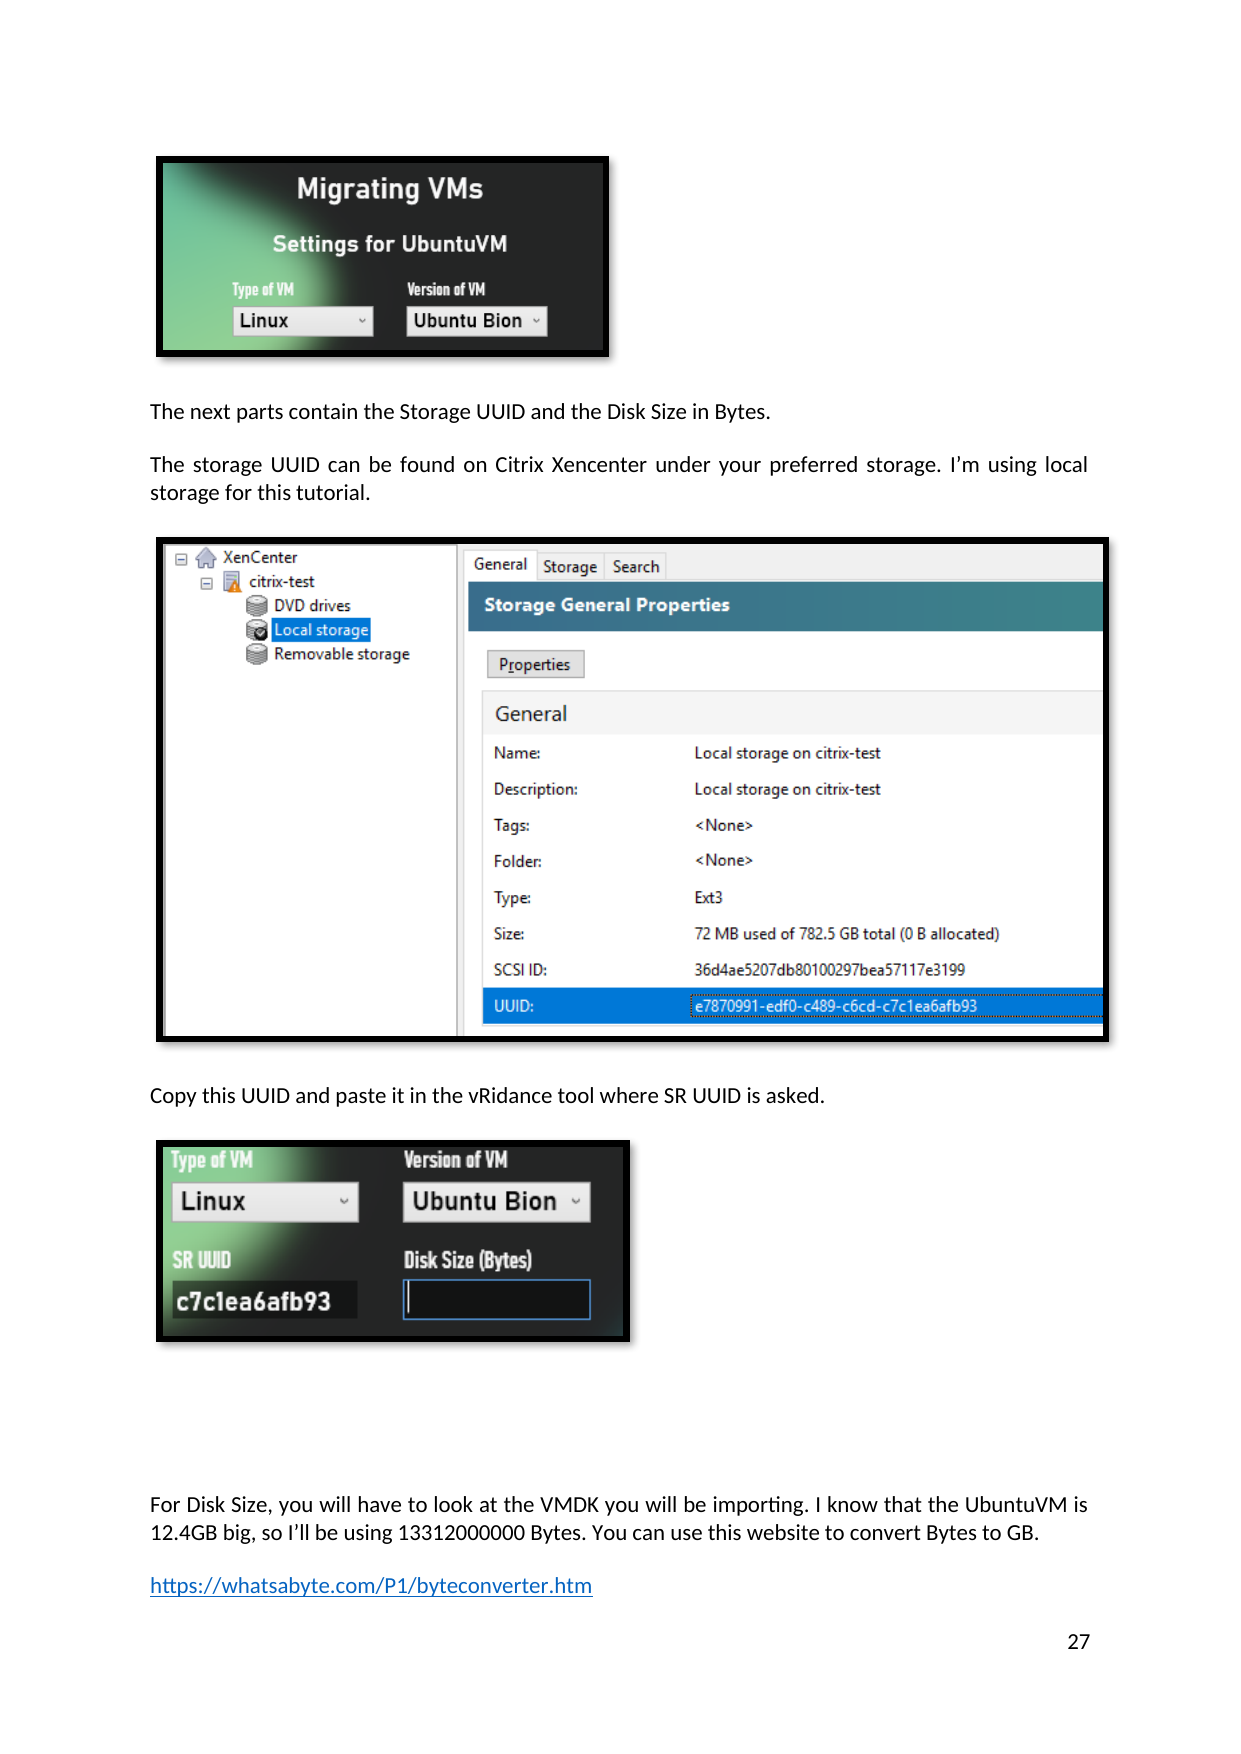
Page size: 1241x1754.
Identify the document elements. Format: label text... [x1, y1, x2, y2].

text The next parts contain the Storage UUID and the Disk Size in Bytes. [150, 397, 1090, 425]
text The storage UUID can be found on Citrix Xencenter under your preferred storage. I’m using local storage for this tutorial. [150, 450, 1090, 506]
text Copy this UUID and paste it in the vRidance tool where SR UUID is asked. [150, 1081, 1090, 1109]
text For Disk Size, you will have to look at the VMDK you will be importing. I know that the UbuntuVM is 12.4GB big, so I’ll be using 13312000000 Bytes. You can use this website to convert Bytes to GB. [150, 1490, 1090, 1546]
picture [163, 1147, 623, 1336]
text https://whatsabyte.com/P1/byteconverter.htm [150, 1571, 1090, 1599]
picture [163, 544, 1103, 1036]
picture [163, 163, 603, 350]
